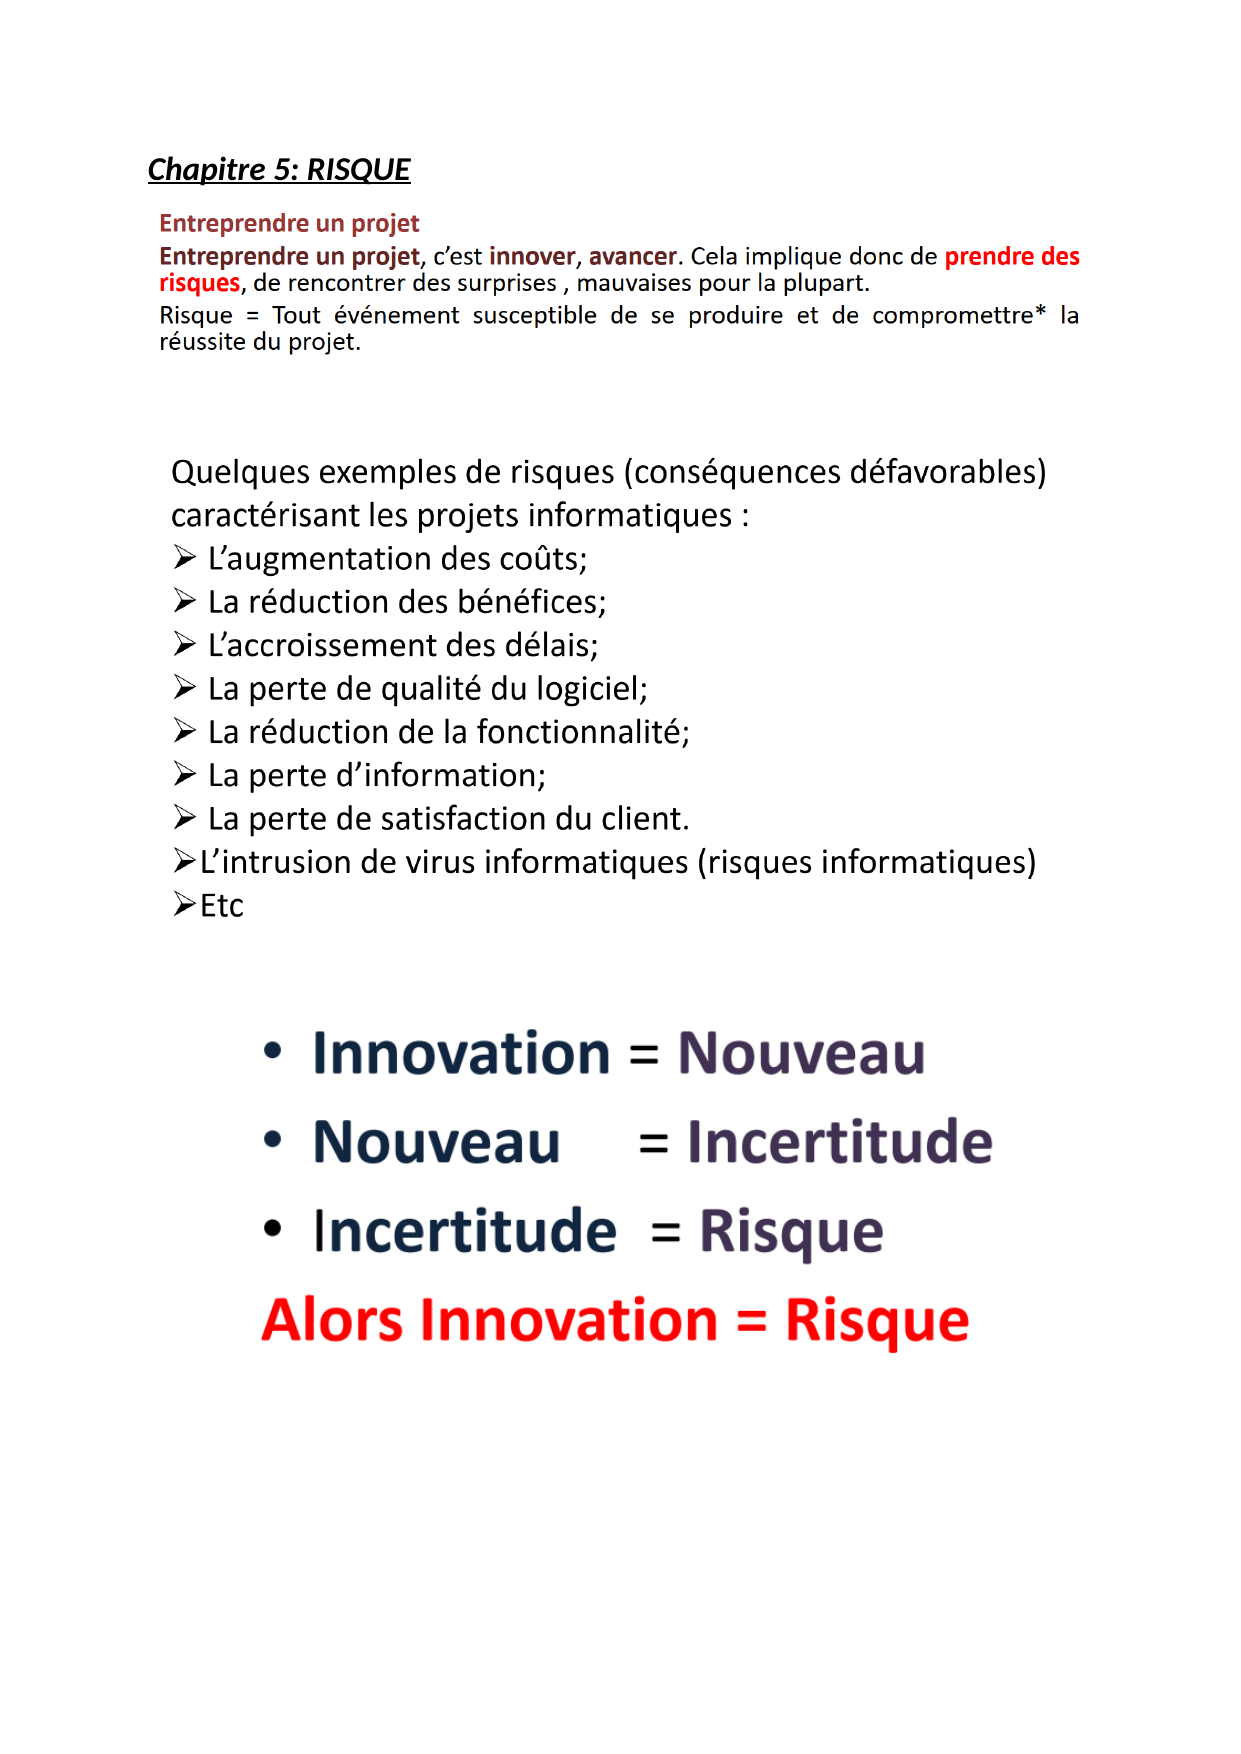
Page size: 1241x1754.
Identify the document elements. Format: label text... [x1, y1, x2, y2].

text Chapitre 5: RISQUE [148, 148, 1093, 188]
picture [147, 1007, 1093, 1373]
picture [147, 208, 1093, 361]
picture [147, 440, 1093, 928]
